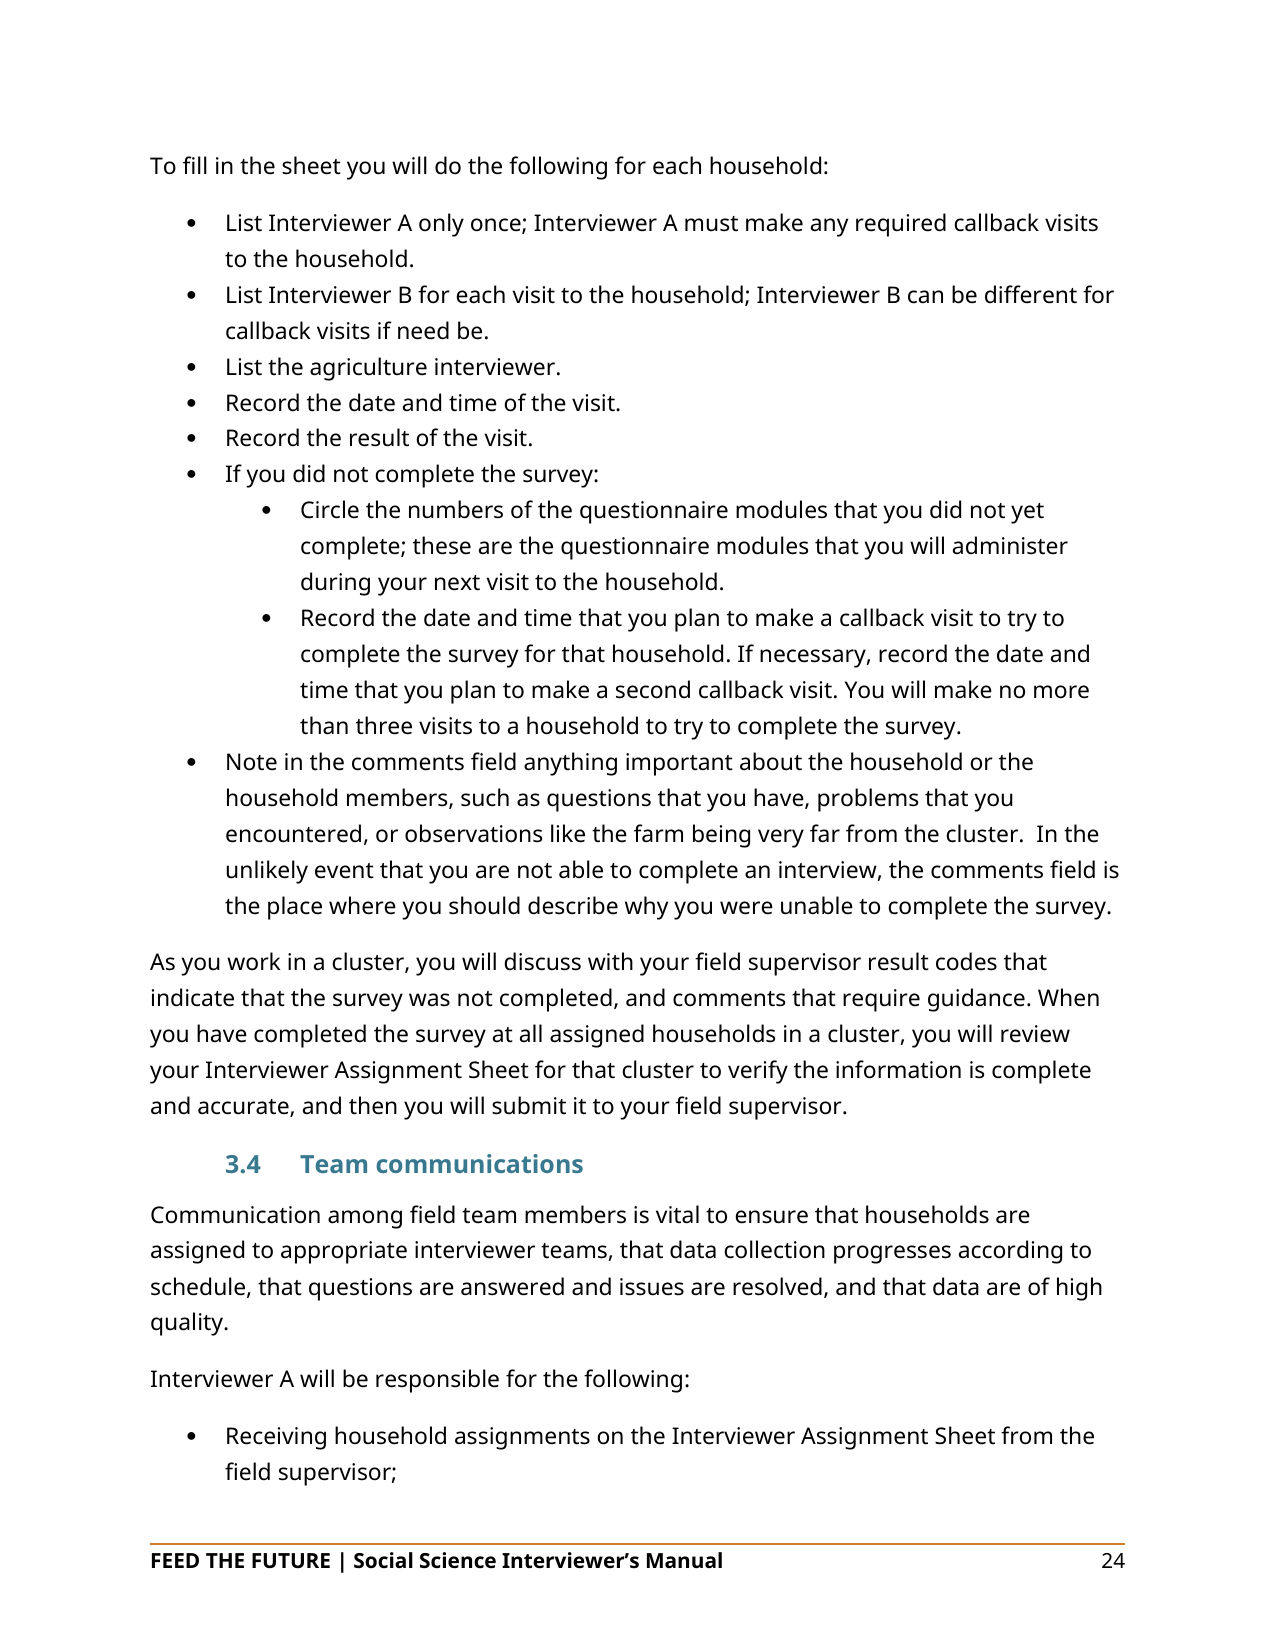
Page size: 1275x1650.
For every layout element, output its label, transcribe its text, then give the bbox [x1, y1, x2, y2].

list List Interviewer A only once; Interviewer A must make any required callback visits to the household. [187, 207, 1125, 274]
text As you work in a cluster, you will discuss with your field supervisor result codes that indicate that the survey was not completed, and comments that require guidance. When you have completed the survey at all assigned households in a cluster, you will review your Interviewer Assignment Sheet for that cluster to verify the information is complete and accurate, and then you will submit it to your field supervisor. [150, 946, 1125, 1121]
list Record the result of the visit. [187, 422, 1125, 454]
list Note in the comments field anything important about the household or the household members, such as questions that you have, problems that you encountered, or observations like the farm being very far from the cluster. In the unlikely event that you are not able to complete an interview, the comments field is the place where you should describe why you were unable to complete the survey. [187, 746, 1125, 921]
subtitle 3.4 Team communications [225, 1147, 1125, 1181]
text Communication among field team members is vital to ensure that households are assigned to appropriate interviewer teams, that data collection progresses according to schedule, that questions are answered and issues are resolved, and that data are of high quality. [150, 1198, 1125, 1338]
text Interviewer A will be responsible for the following: [150, 1363, 1125, 1394]
list List Interviewer B for each visit to the household; Interviewer B can be different for callback visits if need be. [187, 279, 1125, 346]
list List the agriculture interviewer. [187, 351, 1125, 382]
list Record the date and time of the visit. [187, 386, 1125, 418]
text To fill in the sheet you will do the following for each household: [150, 150, 1125, 181]
list If you did not complete the survey: [187, 458, 1125, 489]
list Record the date and time that you plan to make a callback visit to try to complete the survey for that household. If necessary, record the date and time that you plan to make a second callback visit. You will make no more than three visits to a household to try to complete the survey. [262, 602, 1125, 741]
list Circle the numbers of the questionnaire modules that you did not yet complete; these are the questionnaire modules that you will administer during your next visit to the household. [262, 494, 1125, 597]
list Receiving household assignments on the Interviewer Assignment Sheet from the field supervisor; [187, 1420, 1125, 1487]
